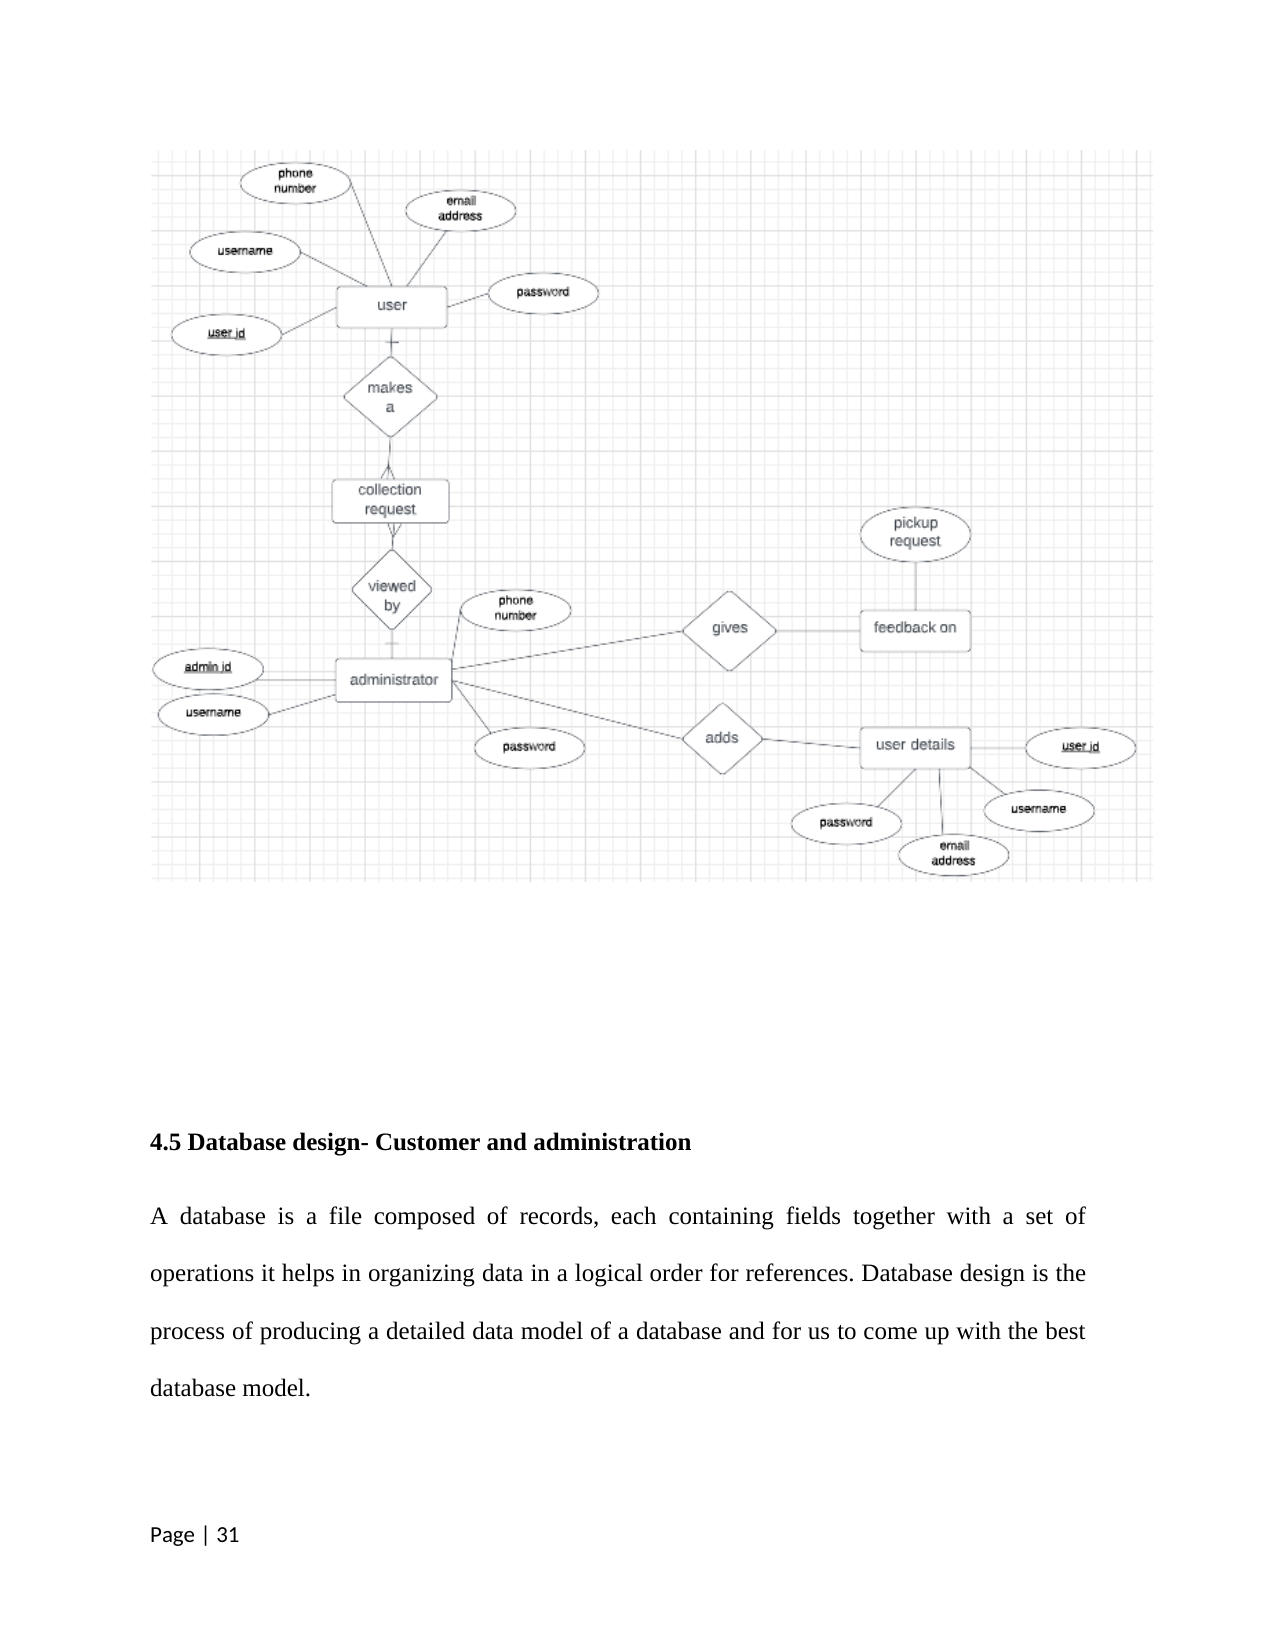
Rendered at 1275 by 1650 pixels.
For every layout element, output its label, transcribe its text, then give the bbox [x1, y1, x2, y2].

picture [151, 150, 1153, 882]
text A database is a file composed of records, each containing fields together with a set of operations it helps in organizing data in a logical order for references. Database design is the process of producing a detailed data model of a database and for us to come up with the best database model. [150, 1201, 1087, 1402]
subtitle 4.5 Database design- Customer and administration [150, 1127, 1125, 1155]
